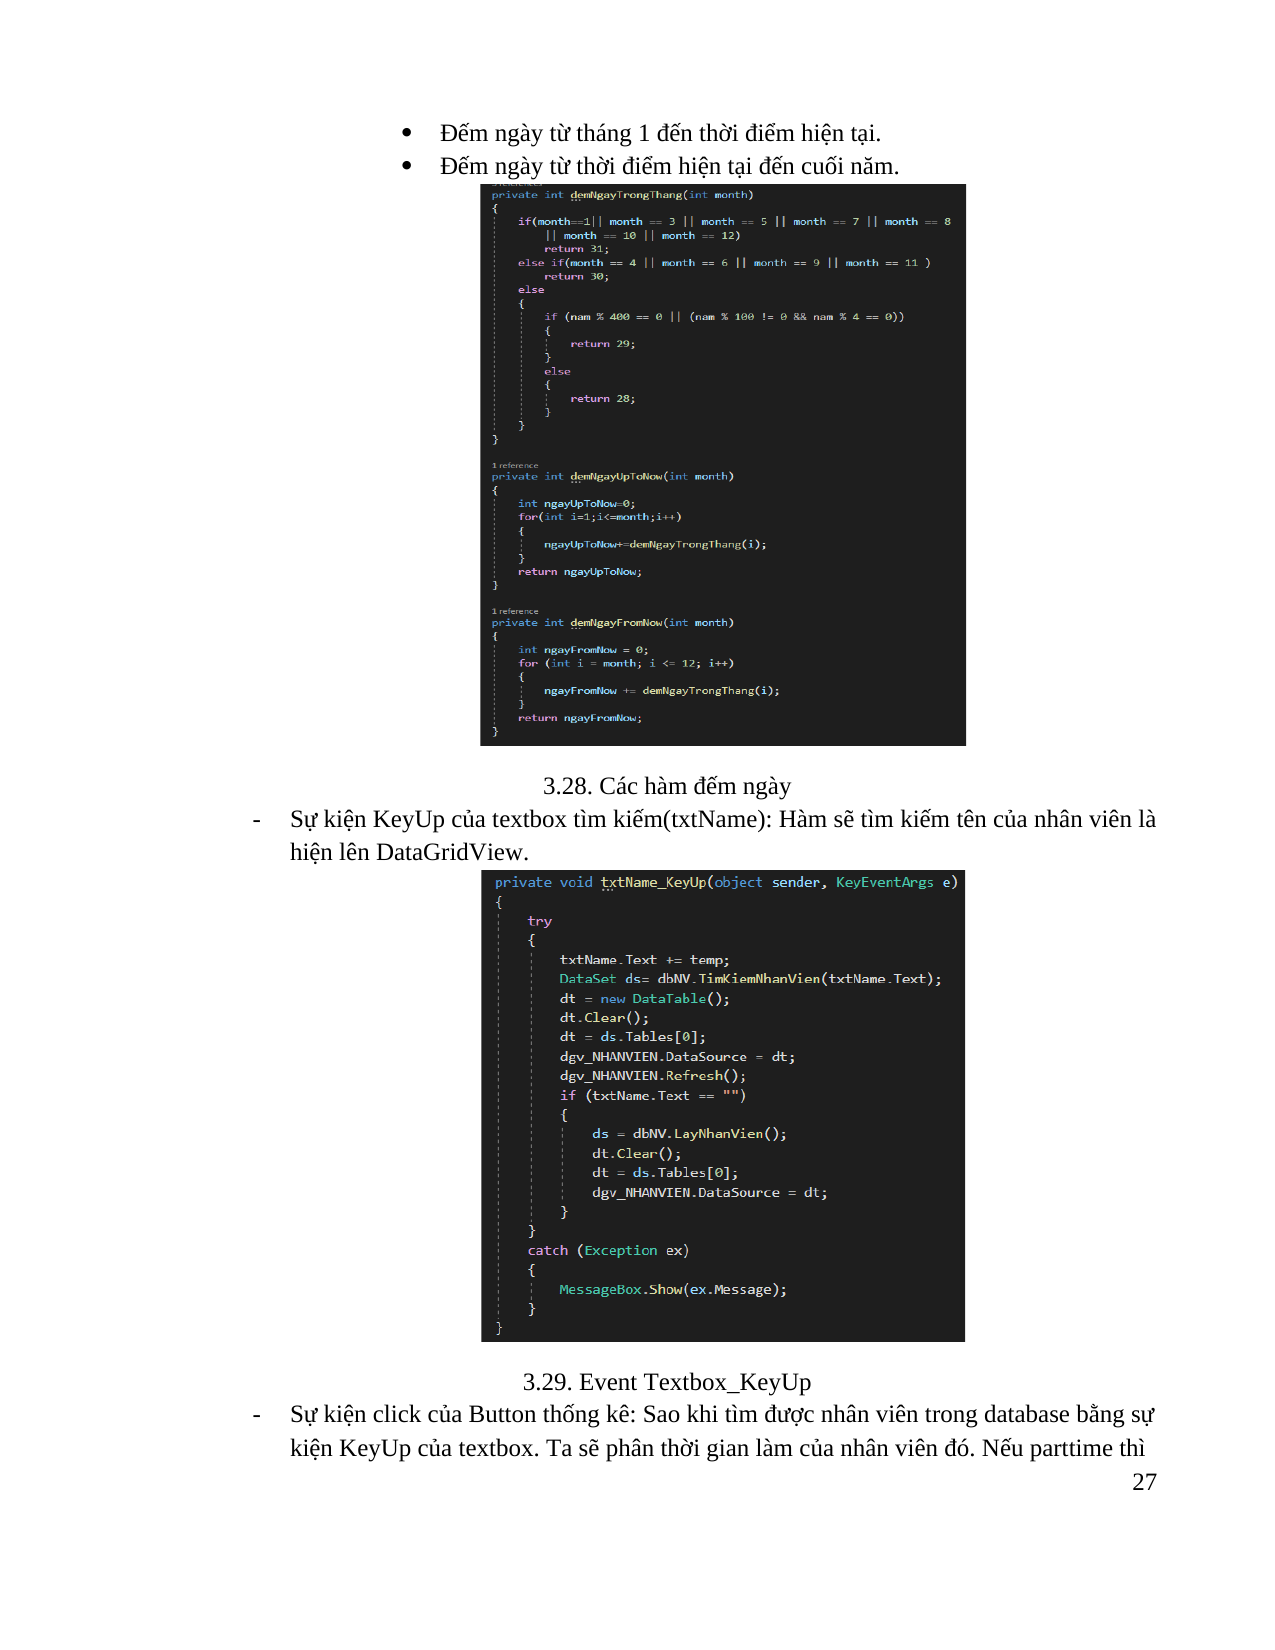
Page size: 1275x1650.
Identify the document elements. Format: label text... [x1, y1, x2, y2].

picture [481, 870, 966, 1342]
subtitle .. Event Textbox_KeyUp [177, 1367, 1157, 1395]
list Sự kiện KeyUp của textbox tìm kiếm(txtName): Hàm sẽ tìm kiếm tên của nhân viên là hiện lên DataGridView. [252, 804, 1157, 866]
list Đếm ngày từ thời điểm hiện tại đến cuối năm. [402, 151, 1157, 180]
picture [480, 184, 967, 746]
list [252, 1399, 1157, 1461]
subtitle .. Các hàm đếm ngày [177, 771, 1157, 799]
list Đếm ngày từ tháng 1 đến thời điểm hiện tại. [402, 118, 1157, 147]
